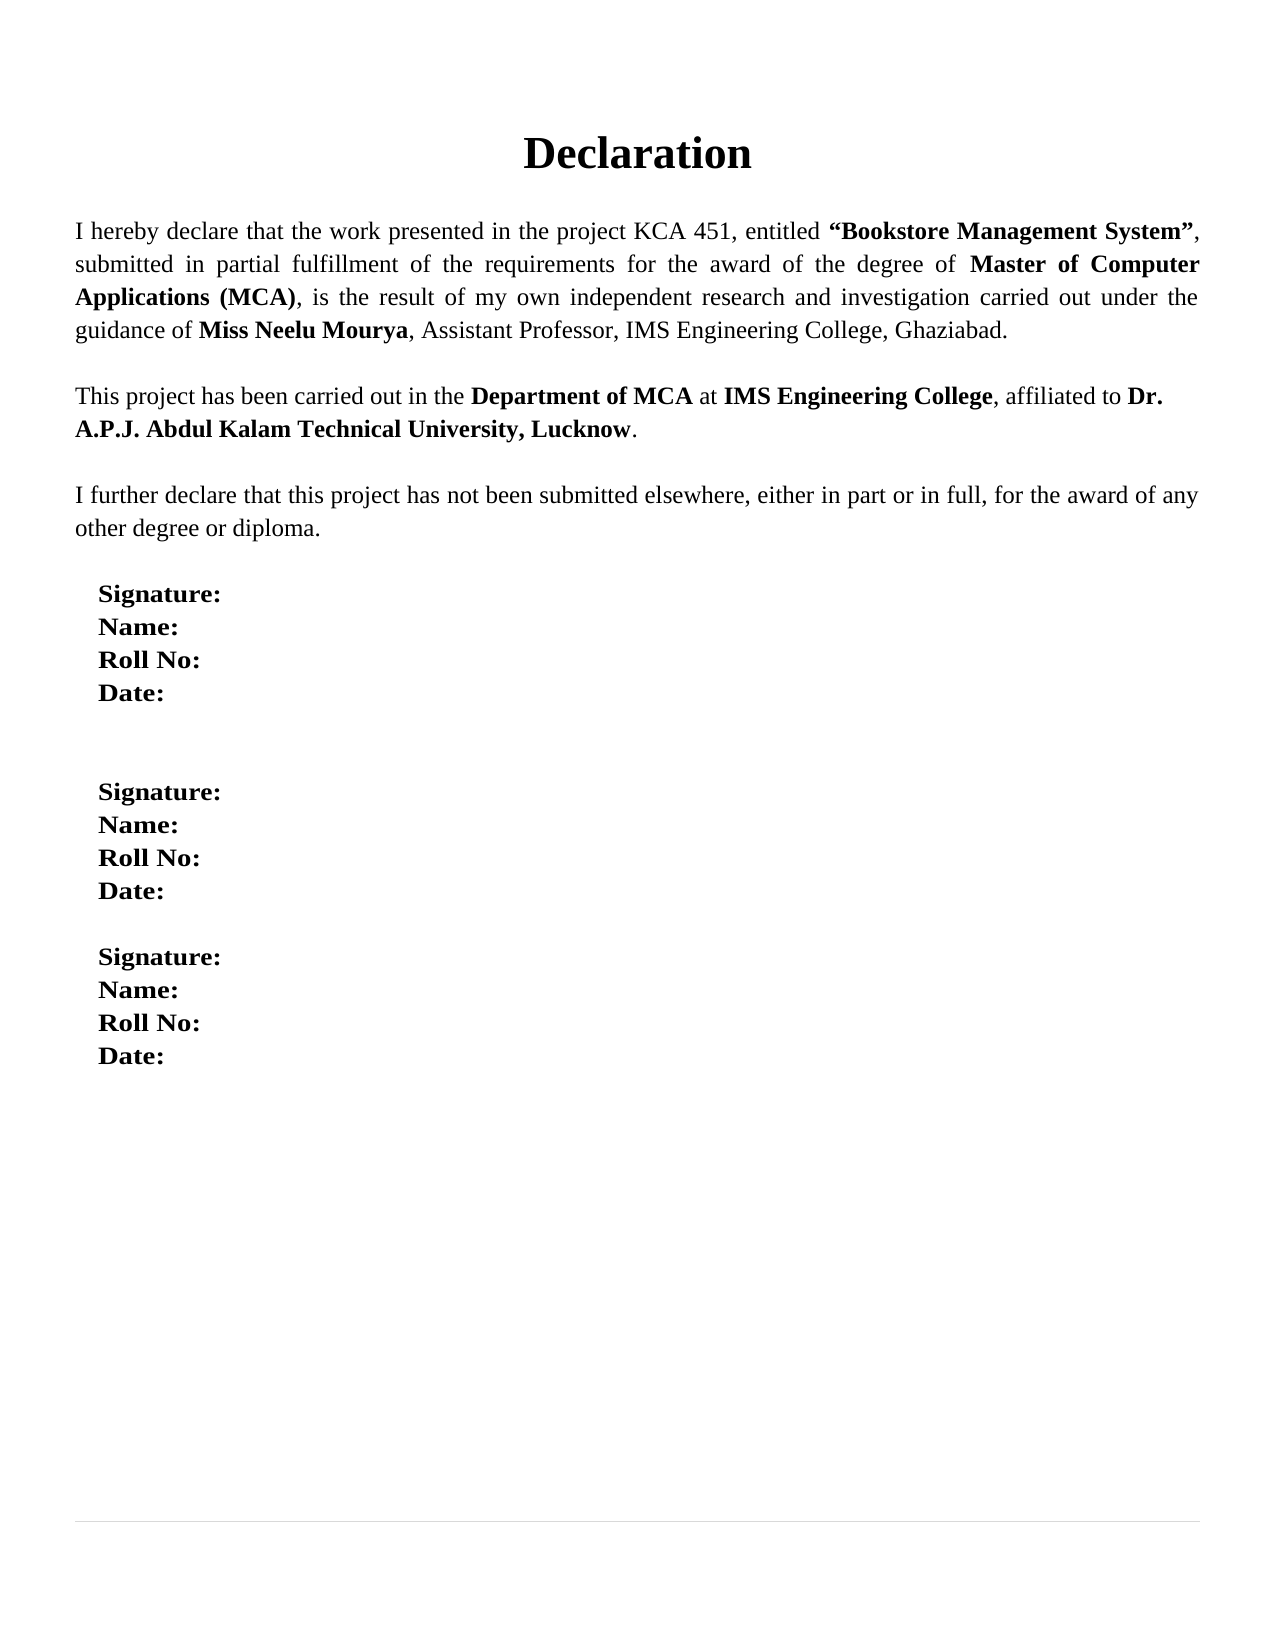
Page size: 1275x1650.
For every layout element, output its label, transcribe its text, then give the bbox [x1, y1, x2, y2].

text This project has been carried out in the Department of MCA at IMS Engineering College, affiliated to Dr. A.P.J. Abdul Kalam Technical University, Lucknow. [75, 381, 1200, 443]
text Date: [98, 876, 1159, 905]
text I further declare that this project has not been submitted elsewhere, either in part or in full, for the award of any other degree or diploma. [75, 480, 1200, 542]
text Date: [98, 1041, 1159, 1070]
text Name: [98, 810, 1159, 839]
text Declaration [75, 126, 1200, 179]
text Roll No: [98, 645, 1159, 674]
text Roll No: [98, 1008, 1159, 1037]
text Name: [98, 975, 1159, 1004]
text Name: [98, 612, 1159, 641]
text I hereby declare that the work presented in the project KCA 451, entitled “Bookstore Management System”, submitted in partial fulfillment of the requirements for the award of the degree of Master of Computer Applications (MCA), is the result of my own independent research and investigation carried out under the guidance of Miss Neelu Mourya, Assistant Professor, IMS Engineering College, Ghaziabad. [75, 216, 1200, 343]
text Signature: [98, 942, 1159, 971]
text Signature: [98, 579, 1159, 608]
text Signature: [98, 777, 1159, 806]
text Roll No: [98, 843, 1159, 872]
text Date: [98, 678, 1159, 707]
